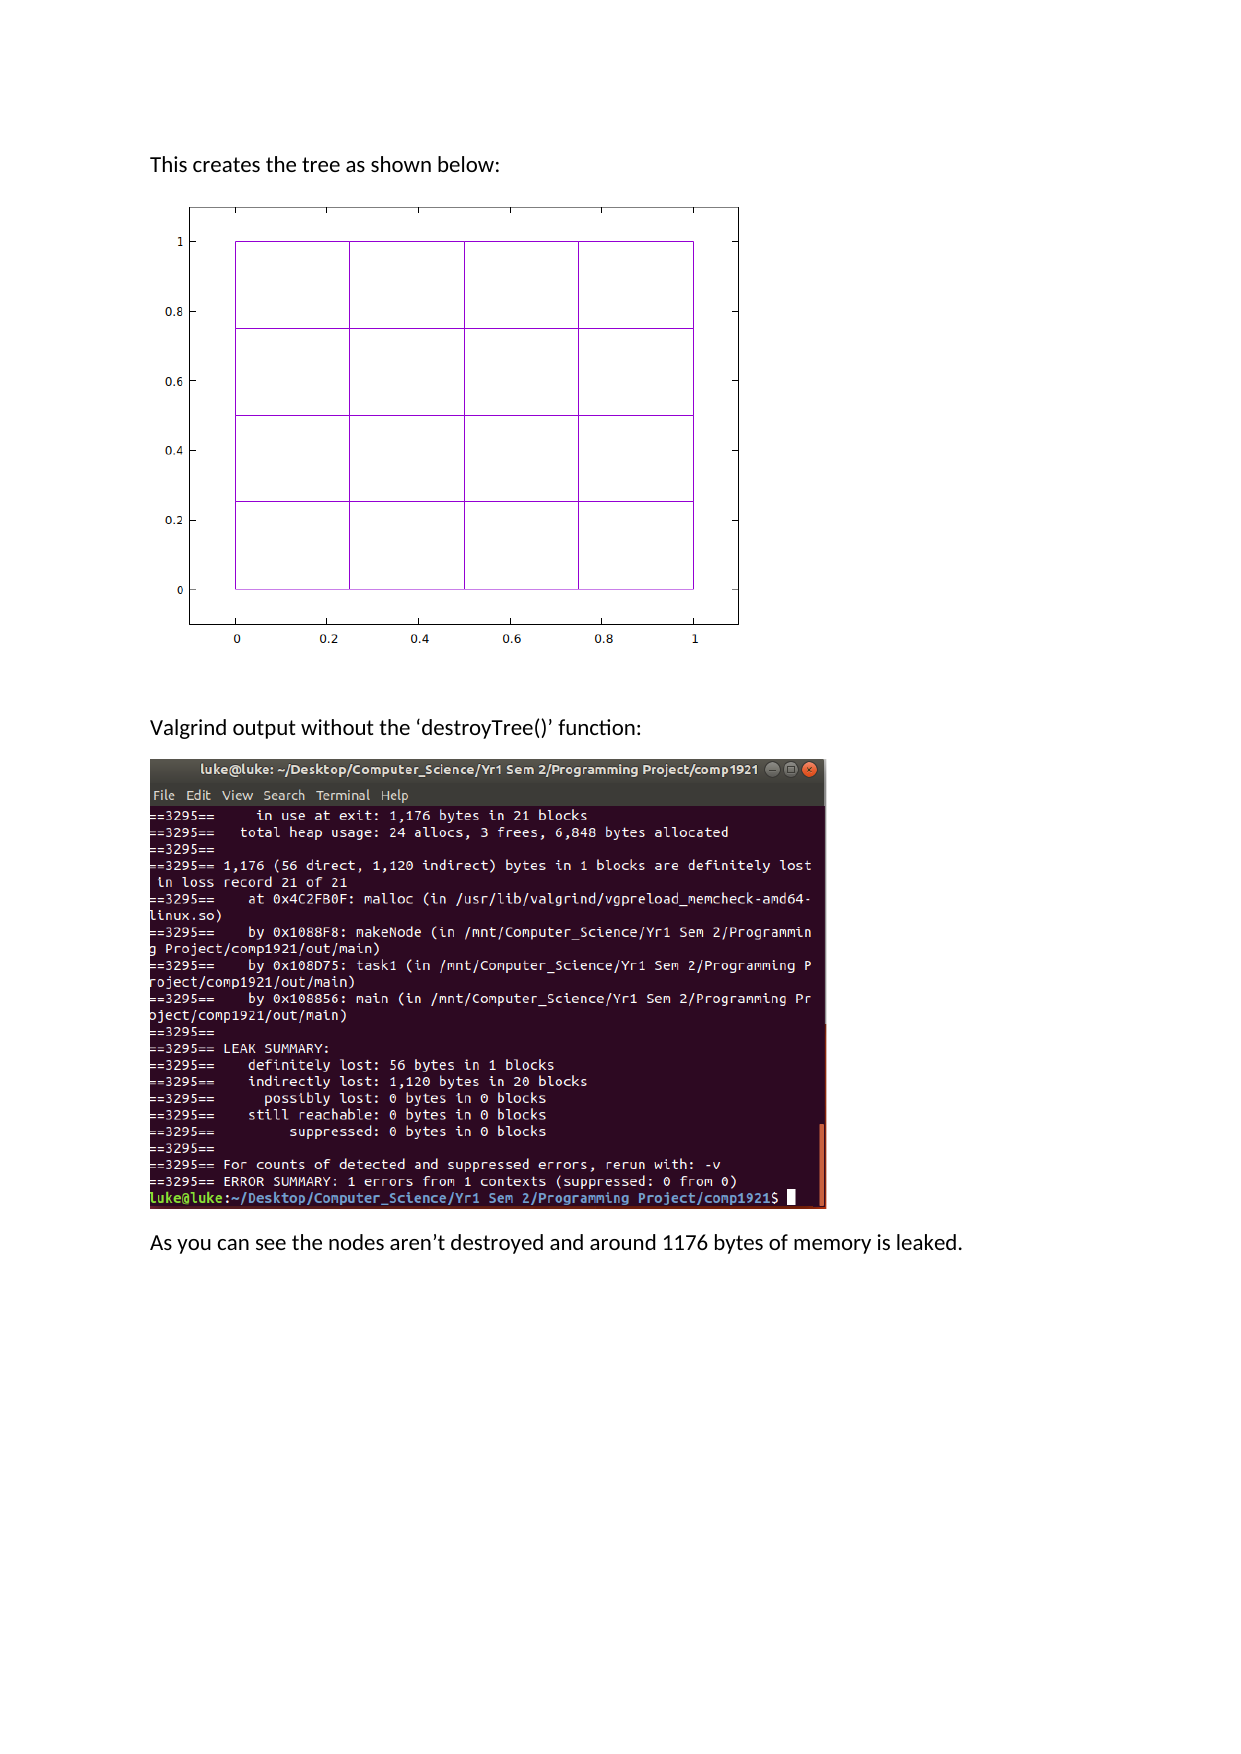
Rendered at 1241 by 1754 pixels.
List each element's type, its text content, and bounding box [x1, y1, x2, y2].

picture [150, 759, 827, 1209]
text This creates the tree as shown below: [150, 150, 1090, 178]
text Valgrind output without the ‘destroyTree()’ function: [150, 713, 1090, 741]
picture [150, 196, 752, 647]
text As you can see the nodes aren’t destroyed and around 1176 bytes of memory is leaked. [150, 1228, 1090, 1256]
